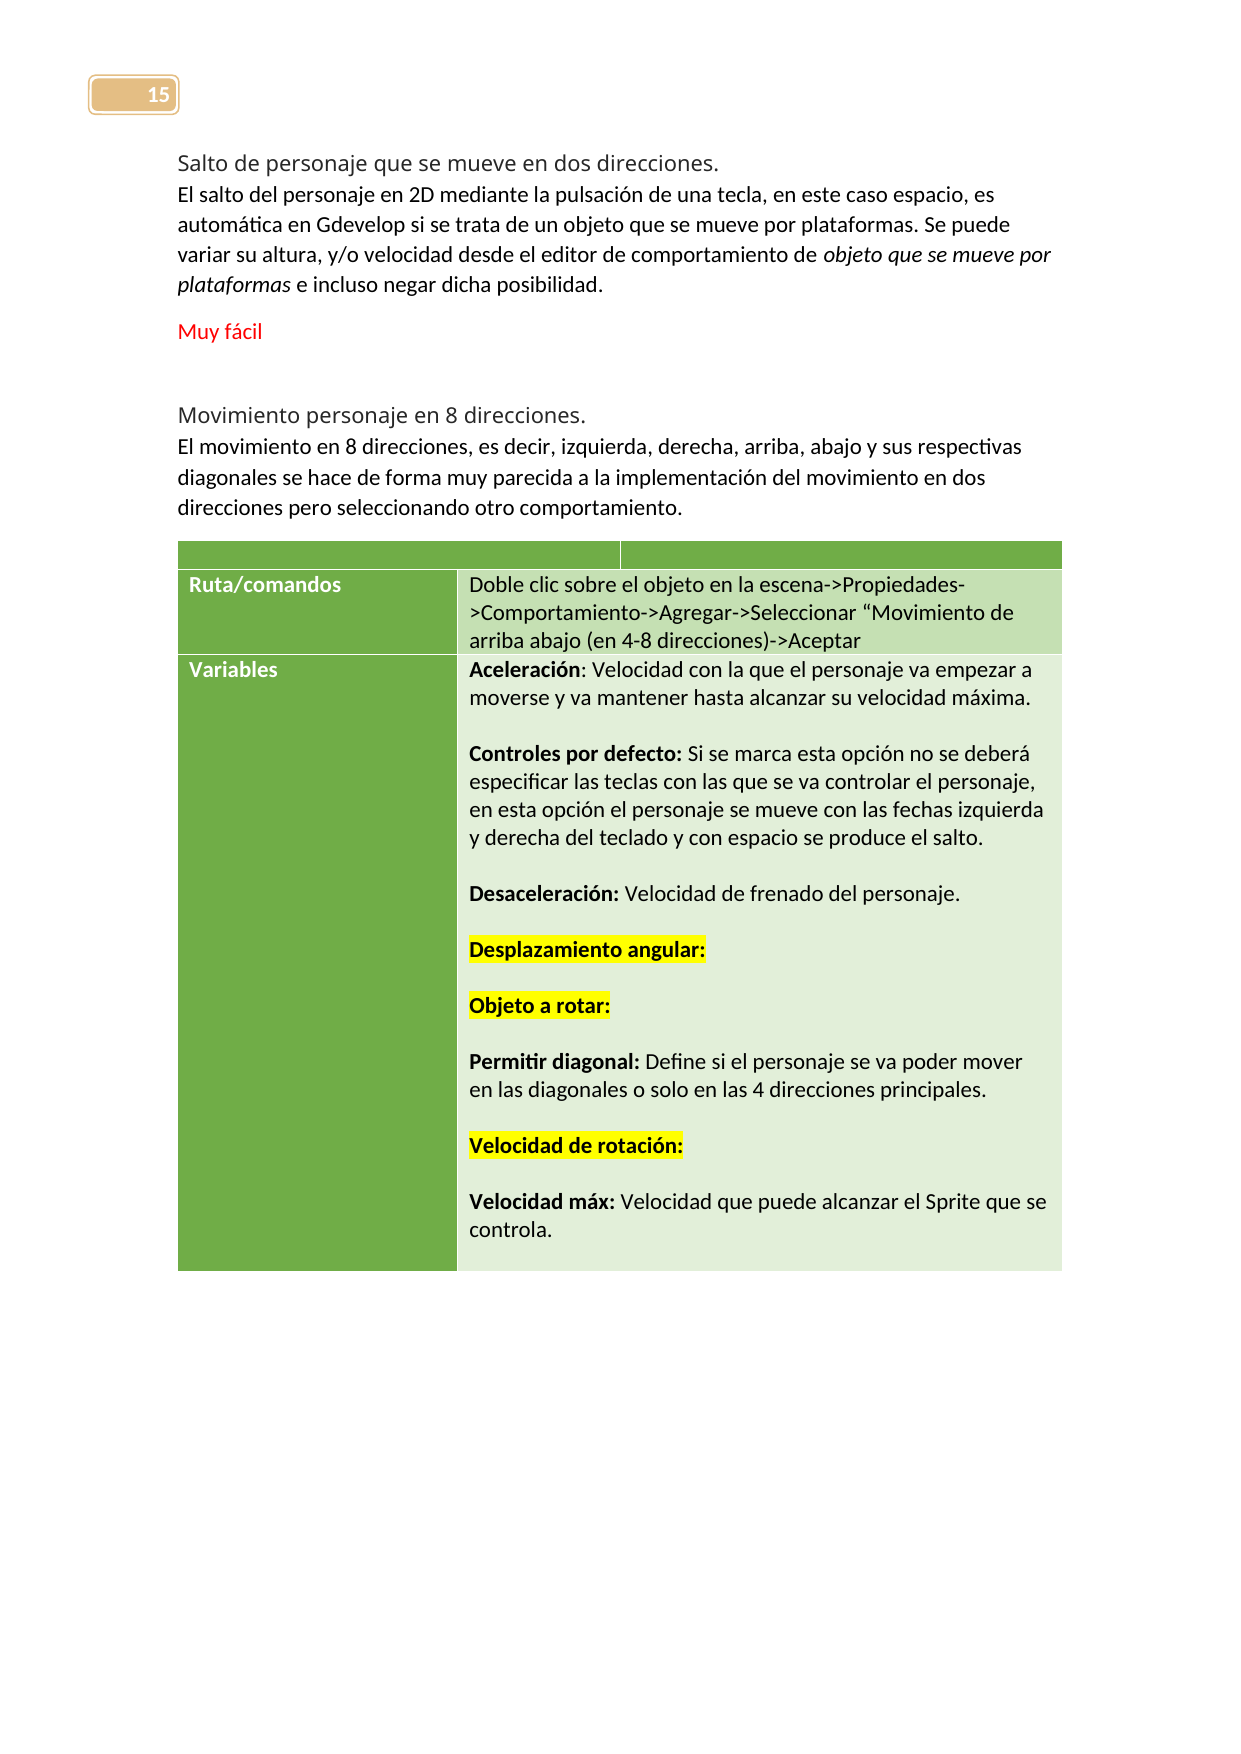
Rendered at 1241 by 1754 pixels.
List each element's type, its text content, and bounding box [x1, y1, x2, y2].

table_cell Variables [178, 655, 457, 1271]
text El movimiento en 8 direcciones, es decir, izquierda, derecha, arriba, abajo y sus respectivas diagonales se hace de forma muy parecida a la implementación del movimiento en dos direcciones pero seleccionando otro comportamiento. [177, 432, 1063, 521]
text Muy fácil [177, 317, 1063, 345]
subtitle Movimiento personaje en 8 direcciones. [177, 400, 1063, 430]
table_header [178, 541, 620, 569]
text El salto del personaje en 2D mediante la pulsación de una tecla, en este caso espacio, es automática en Gdevelop si se trata de un objeto que se mueve por plataformas. Se puede variar su altura, y/o velocidad desde el editor de comportamiento de objeto que se mueve por plataformas e incluso negar dicha posibilidad. [177, 180, 1063, 298]
table_cell Doble clic sobre el objeto en la escena->Propiedades->Comportamiento->Agregar->Seleccionar “Movimiento de arriba abajo (en 4-8 direcciones)->Aceptar [458, 570, 1062, 654]
table_cell Aceleración: Velocidad con la que el personaje va empezar a moverse y va mantener hasta alcanzar su velocidad máxima. Controles por defecto: Si se marca esta opción no se deberá especificar las teclas con las que se va controlar el personaje, en esta opción el personaje se mueve con las fechas izquierda y derecha del teclado y con espacio se produce el salto. Desaceleración: Velocidad de frenado del personaje. Desplazamiento angular: Objeto a rotar: Permitir diagonal: Define si el personaje se va poder mover en las diagonales o solo en las 4 direcciones principales. Velocidad de rotación: Velocidad máx: Velocidad que puede alcanzar el Sprite que se controla. [458, 655, 1062, 1271]
table_cell Ruta/comandos [178, 570, 457, 654]
subtitle Salto de personaje que se mueve en dos direcciones. [177, 148, 1063, 177]
table_header [621, 541, 1062, 569]
